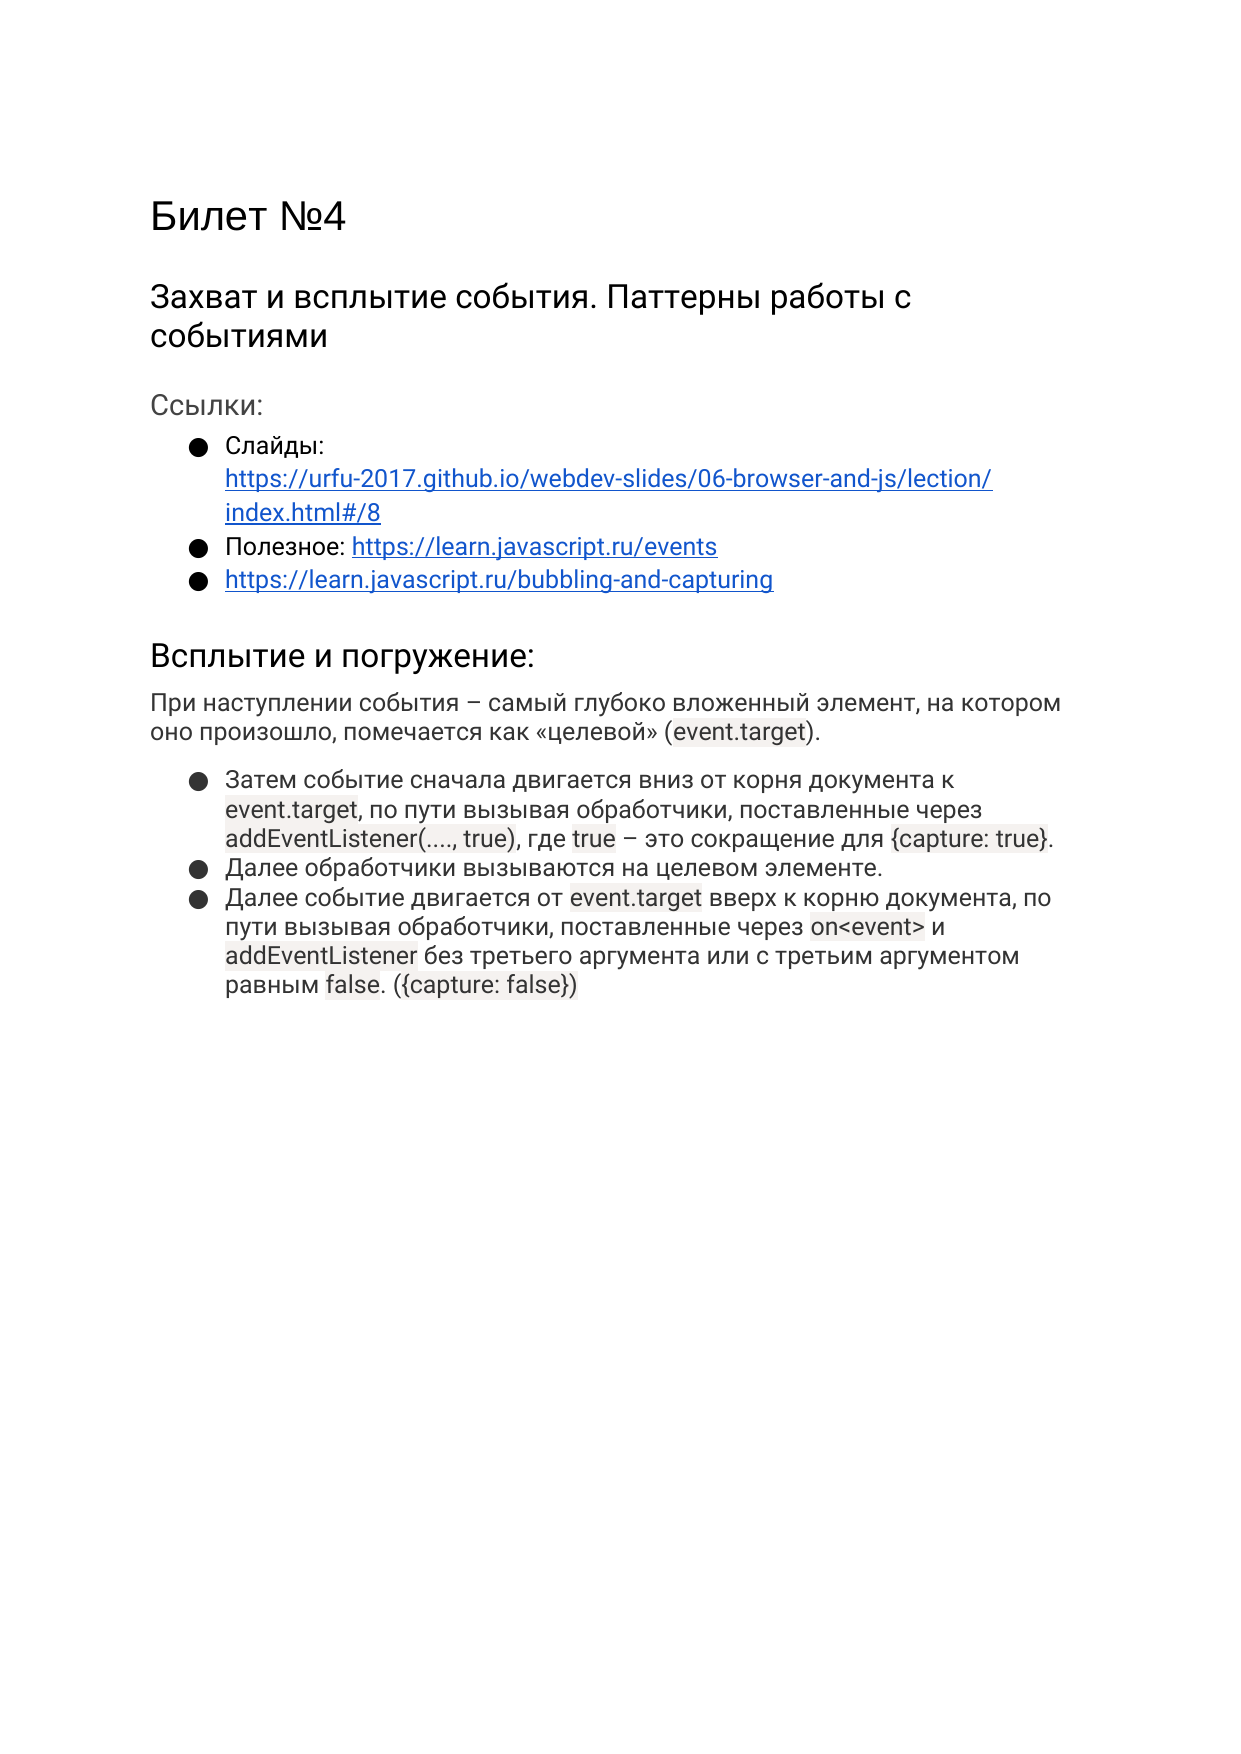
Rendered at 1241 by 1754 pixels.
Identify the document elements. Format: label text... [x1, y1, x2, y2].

list Затем событие сначала двигается вниз от корня документа к event.target, по пути вызывая обработчики, поставленные через addEventListener(...., true), где true – это сокращение для {capture: true}. [187, 766, 1090, 853]
subtitle Захват и всплытие события. Паттерны работы с событиями [150, 277, 1090, 355]
text При наступлении события – самый глубоко вложенный элемент, на котором оно произошло, помечается как «целевой» (event.target). [150, 688, 1090, 747]
list Полезное: https://learn.javascript.ru/events [187, 532, 1090, 561]
list Слайды: https://urfu-2017.github.io/webdev-slides/06-browser-and-js/lection/index.html#/8 [187, 431, 1090, 528]
subtitle Ссылки: [150, 388, 1090, 423]
list Далее событие двигается от event.target вверх к корню документа, по пути вызывая обработчики, поставленные через on<event> и addEventListener без третьего аргумента или с третьим аргументом равным false. ({capture: false}) [187, 883, 1090, 1000]
list https://learn.javascript.ru/bubbling-and-capturing [187, 566, 1090, 595]
subtitle Билет №4 [150, 192, 1090, 239]
subtitle Всплытие и погружение: [150, 637, 1090, 676]
list Далее обработчики вызываются на целевом элементе. [187, 853, 1090, 883]
